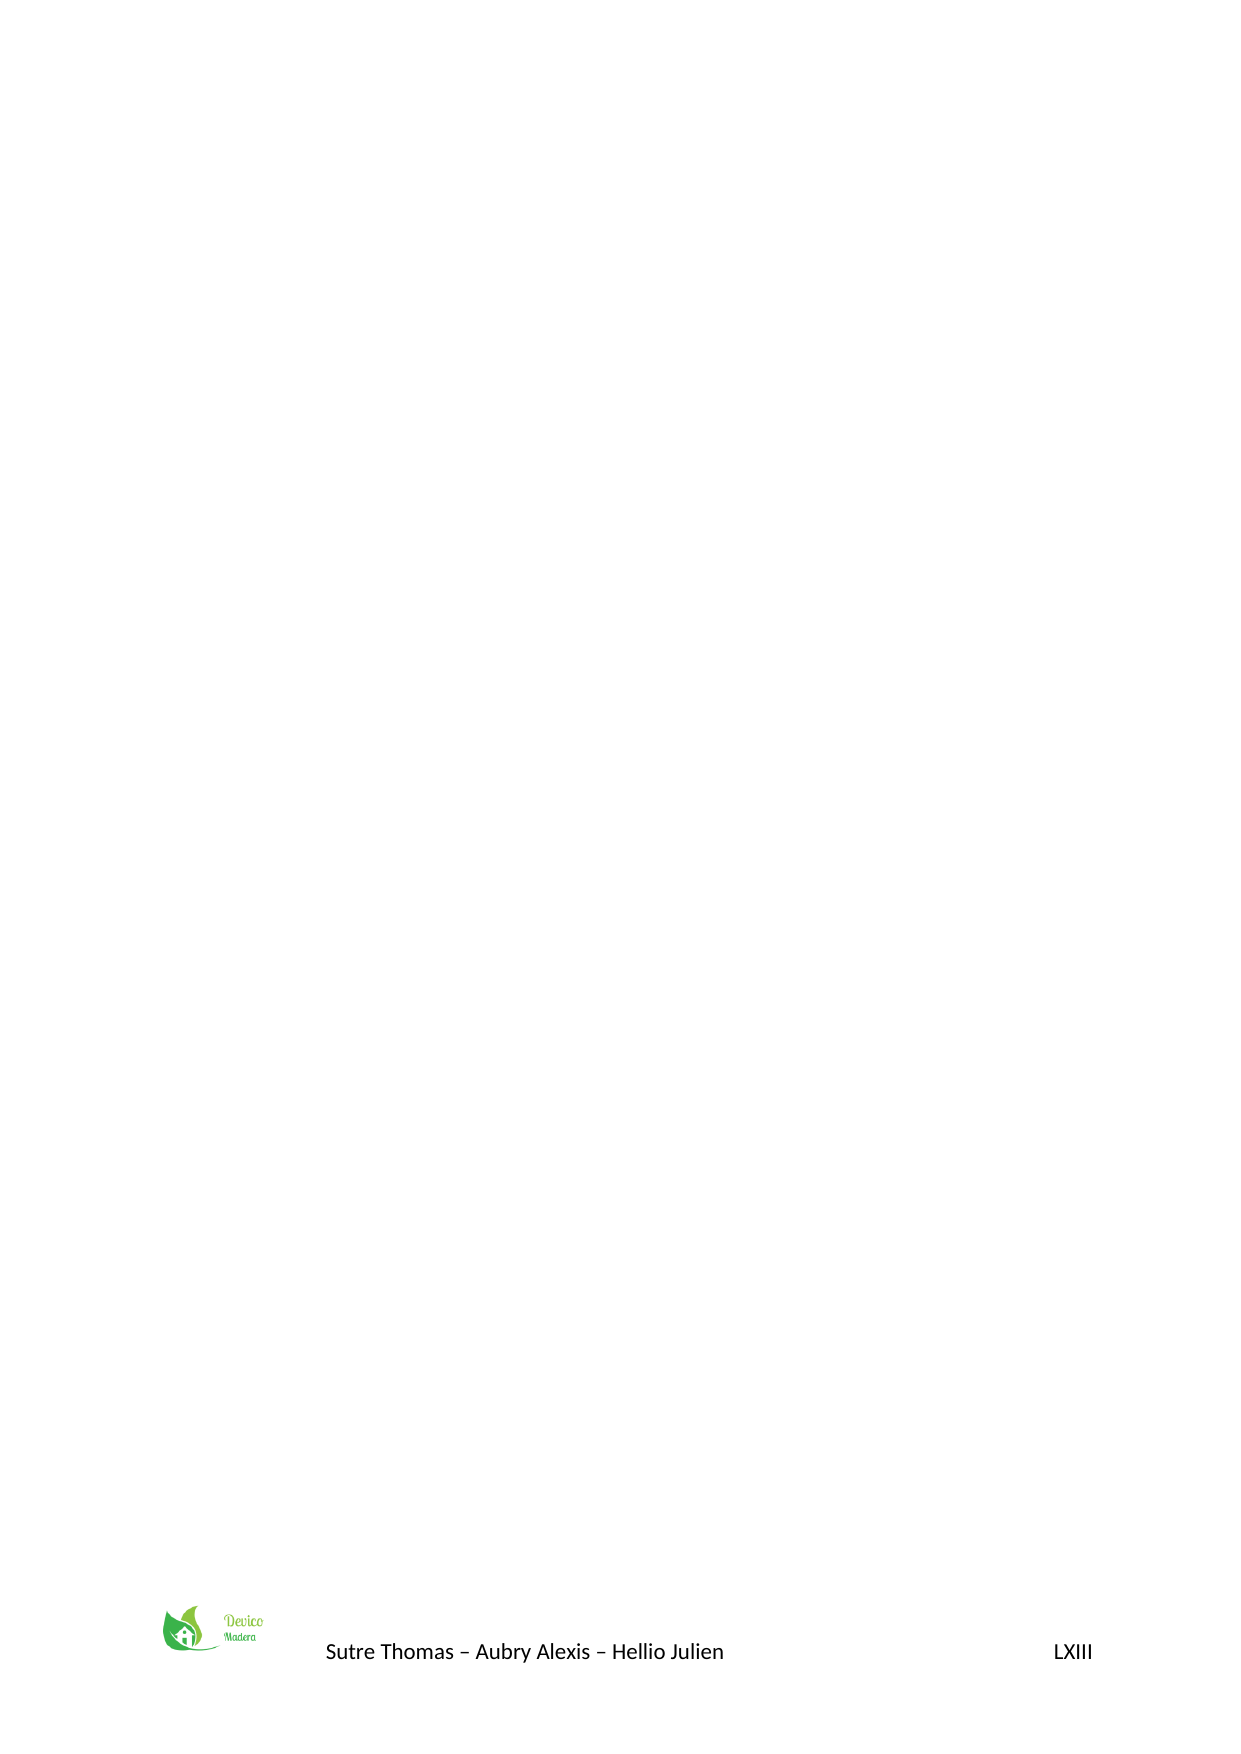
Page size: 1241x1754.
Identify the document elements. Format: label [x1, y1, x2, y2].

picture [147, 1587, 289, 1660]
